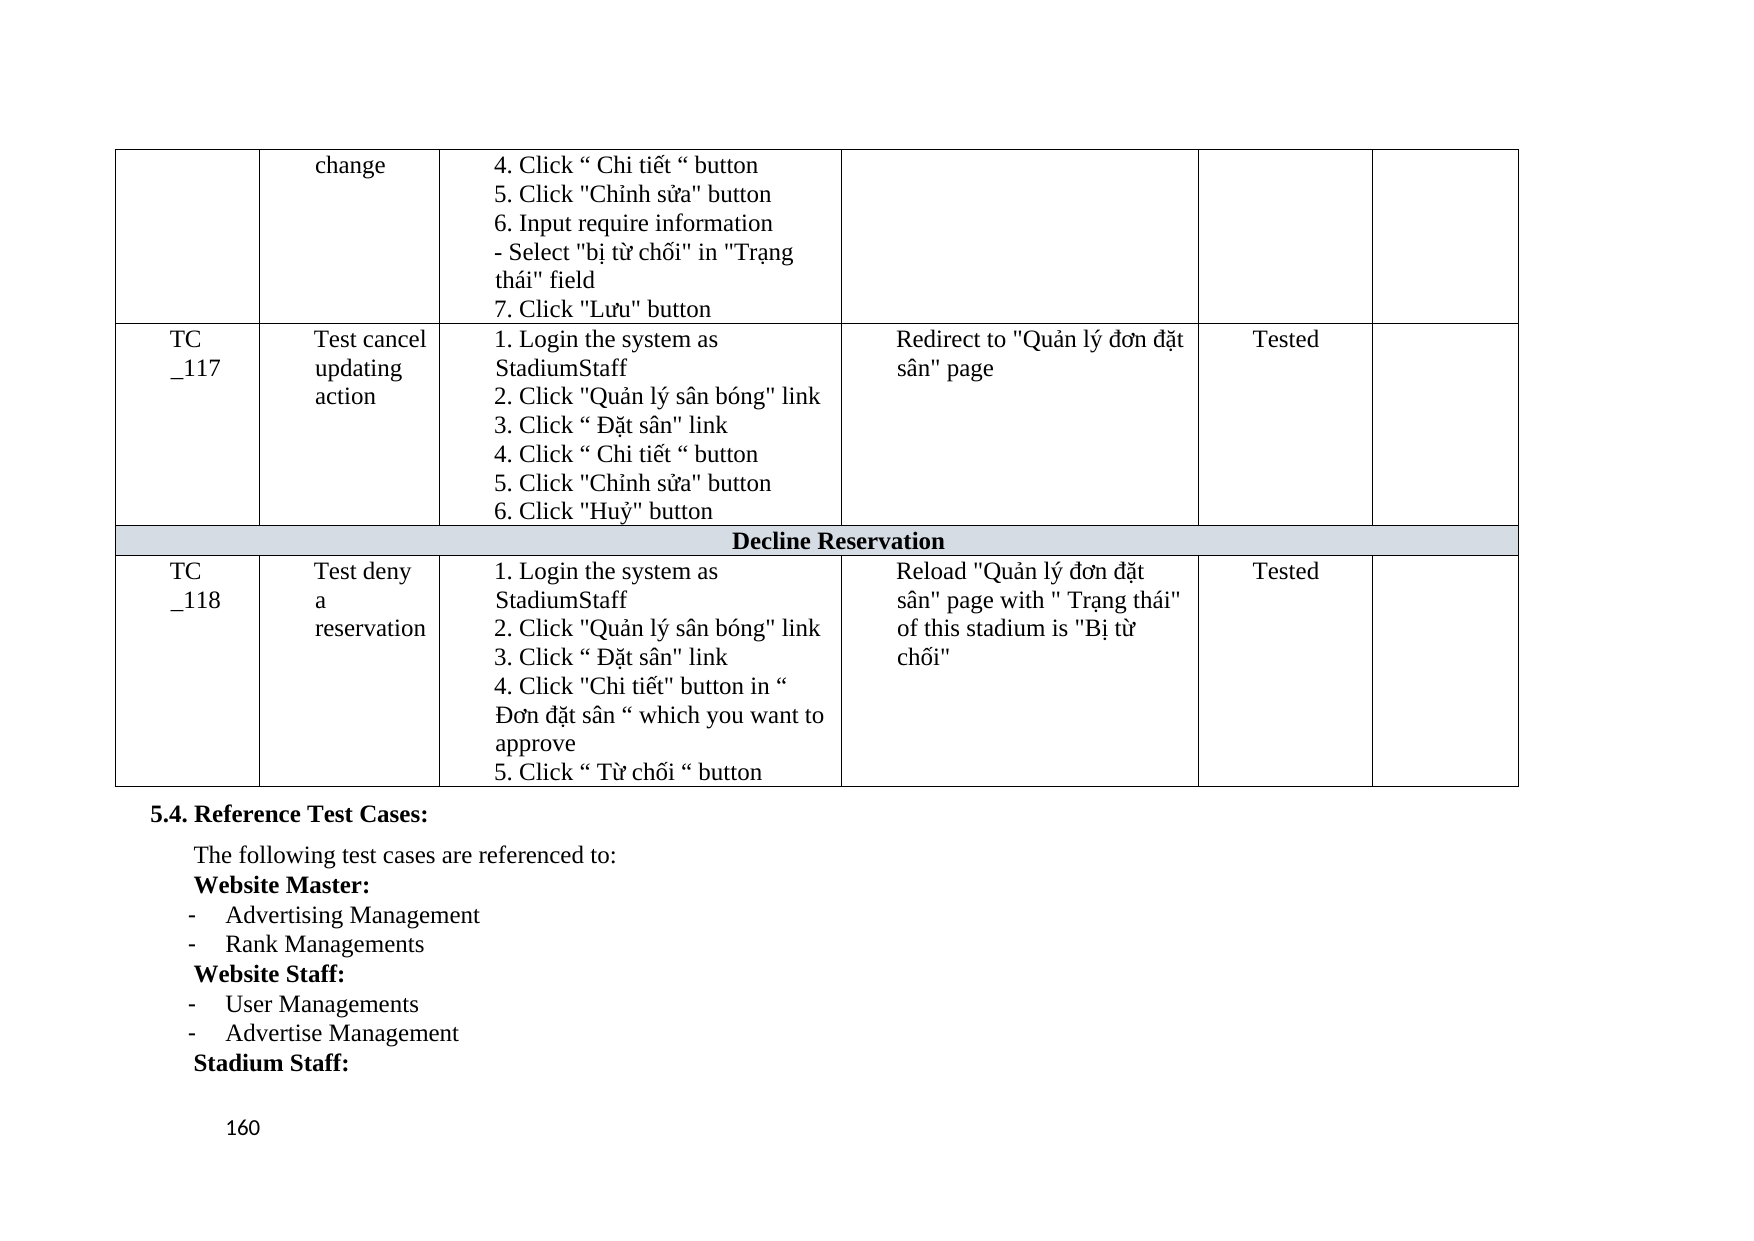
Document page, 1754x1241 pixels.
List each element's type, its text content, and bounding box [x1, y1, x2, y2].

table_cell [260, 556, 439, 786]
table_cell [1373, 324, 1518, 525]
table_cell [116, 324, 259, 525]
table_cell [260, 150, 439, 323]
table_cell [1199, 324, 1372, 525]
list Advertise Management [188, 1018, 1604, 1047]
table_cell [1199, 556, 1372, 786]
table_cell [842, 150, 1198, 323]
list Advertising Management [188, 900, 1604, 929]
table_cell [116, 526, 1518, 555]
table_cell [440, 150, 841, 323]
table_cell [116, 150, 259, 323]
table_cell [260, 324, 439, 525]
subtitle Reference Test Cases: [150, 799, 1604, 828]
list User Managements [188, 989, 1604, 1018]
text Stadium Staff: [193, 1048, 1604, 1077]
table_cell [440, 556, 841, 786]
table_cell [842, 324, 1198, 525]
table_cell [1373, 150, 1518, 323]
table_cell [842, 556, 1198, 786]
list Rank Managements [188, 929, 1604, 958]
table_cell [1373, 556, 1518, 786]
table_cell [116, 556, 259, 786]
text Website Master: [193, 870, 1604, 899]
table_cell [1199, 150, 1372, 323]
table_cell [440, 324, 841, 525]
text The following test cases are referenced to: [193, 840, 1604, 869]
text Website Staff: [193, 959, 1604, 988]
